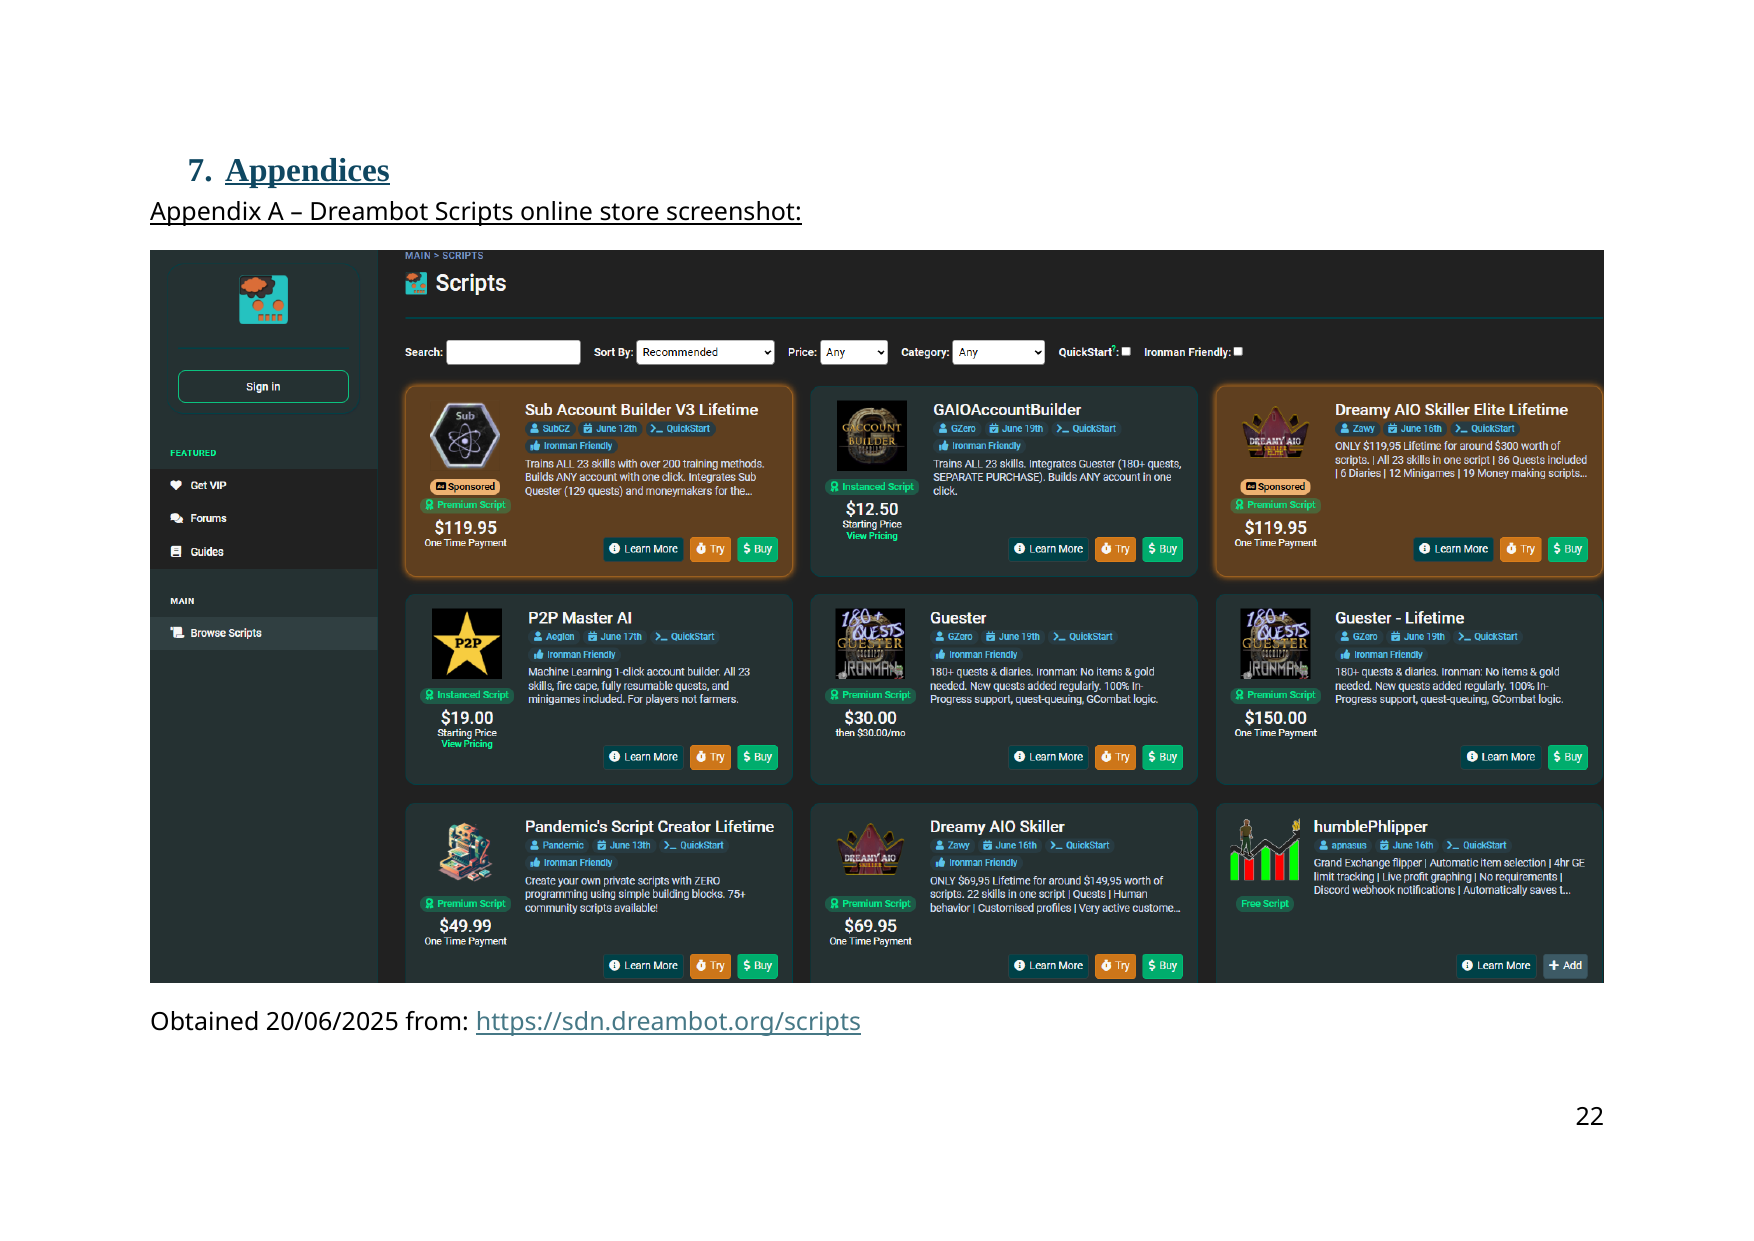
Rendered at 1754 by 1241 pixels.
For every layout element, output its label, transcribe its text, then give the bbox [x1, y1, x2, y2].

picture [150, 250, 1604, 983]
text Appendix A – Dreambot Scripts online store screenshot: [150, 194, 1604, 228]
text Appendices [187, 150, 1604, 188]
text Obtained 20/06/2025 from: https://sdn.dreambot.org/scripts [150, 1004, 1604, 1038]
